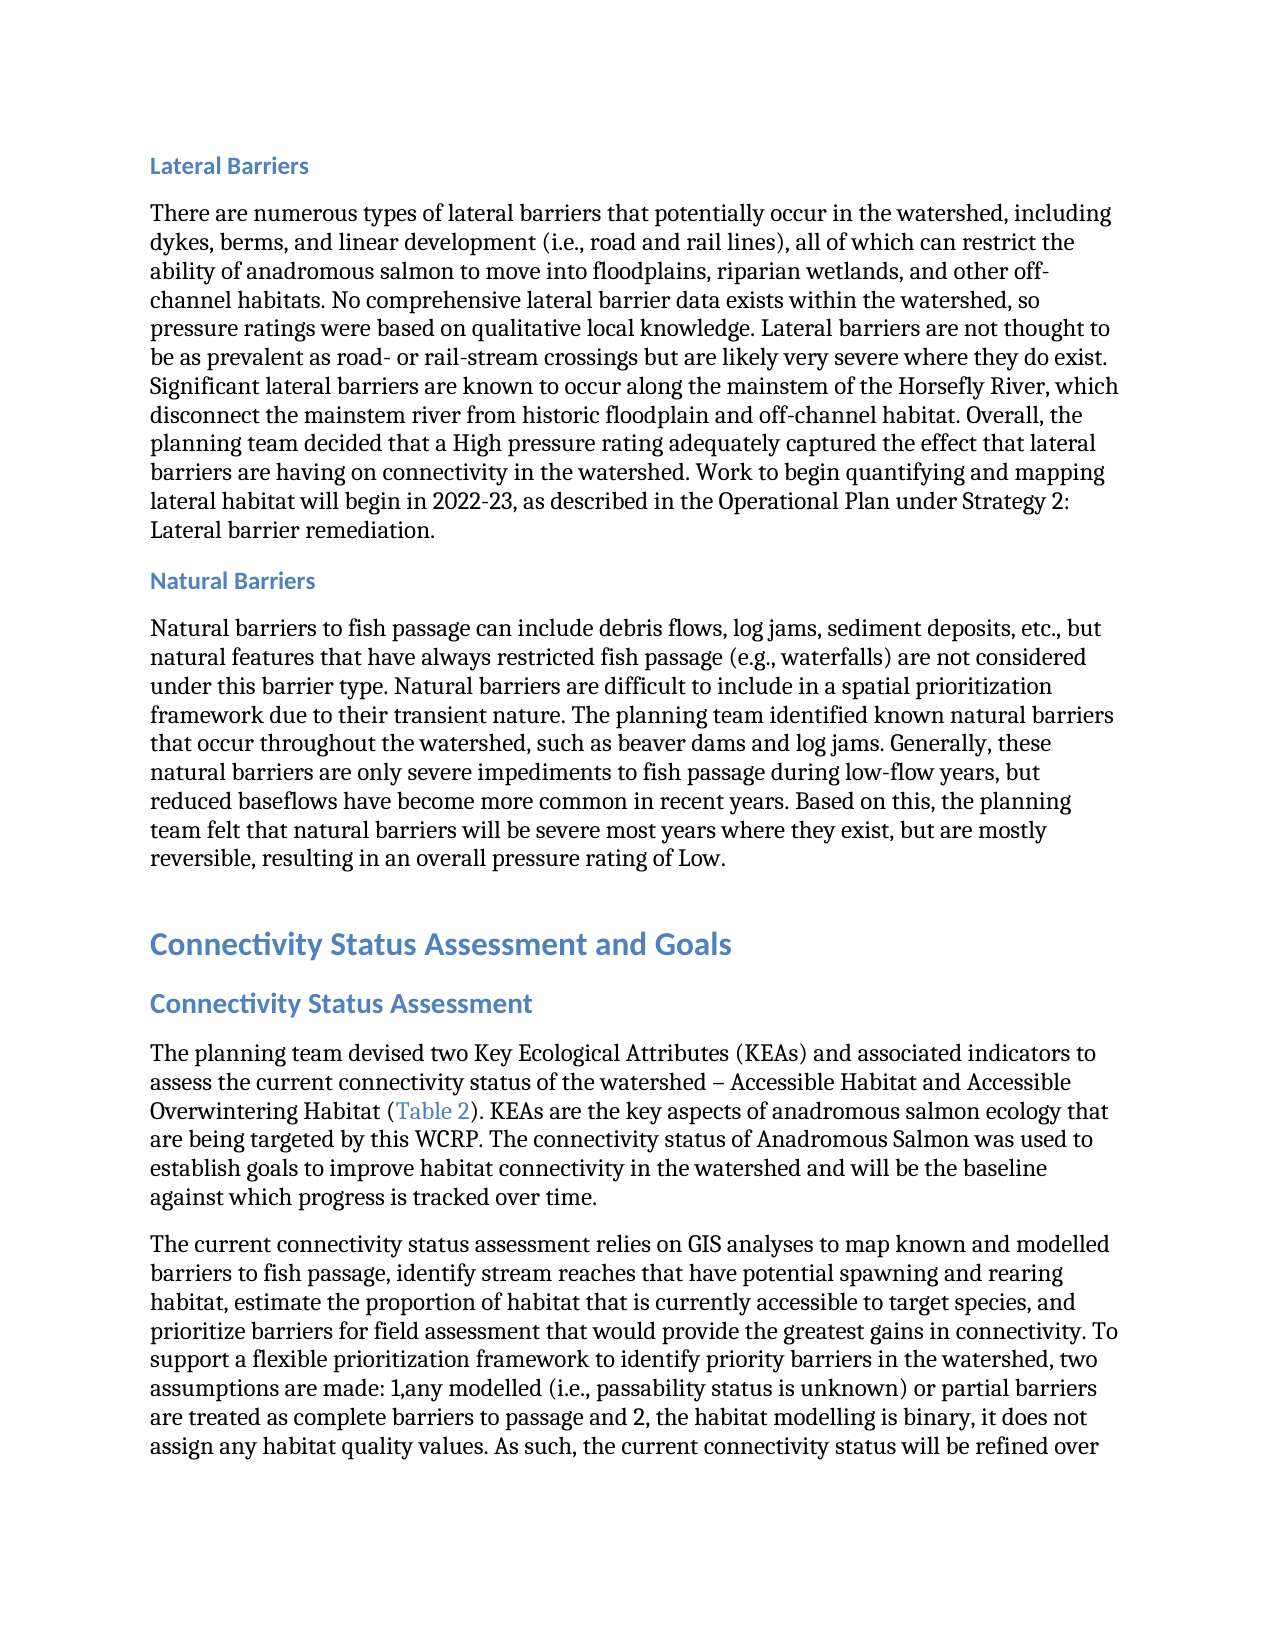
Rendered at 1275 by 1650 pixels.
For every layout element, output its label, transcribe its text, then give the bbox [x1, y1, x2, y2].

subtitle Connectivity Status Assessment [150, 985, 1125, 1020]
subtitle Lateral Barriers [150, 150, 1125, 181]
subtitle Natural Barriers [150, 565, 1125, 596]
text There are numerous types of lateral barriers that potentially occur in the watershed, including dykes, berms, and linear development (i.e., road and rail lines), all of which can restrict the ability of anadromous salmon to move into floodplains, riparian wetlands, and other off-channel habitats. No comprehensive lateral barrier data exists within the watershed, so pressure ratings were based on qualitative local knowledge. Lateral barriers are not thought to be as prevalent as road- or rail-stream crossings but are likely very severe where they do exist. Significant lateral barriers are known to occur along the mainstem of the Horsefly River, which disconnect the mainstem river from historic floodplain and off-channel habitat. Overall, the planning team decided that a High pressure rating adequately captured the effect that lateral barriers are having on connectivity in the watershed. Work to begin quantifying and mapping lateral habitat will begin in 2022-23, as described in the Operational Plan under Strategy 2: Lateral barrier remediation. [150, 199, 1125, 544]
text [150, 1230, 1125, 1460]
subtitle Connectivity Status Assessment and Goals [150, 923, 1125, 964]
text The planning team devised two Key Ecological Attributes (KEAs) and associated indicators to assess the current connectivity status of the watershed – Accessible Habitat and Accessible Overwintering Habitat (Table 2). KEAs are the key aspects of anadromous salmon ecology that are being targeted by this WCRP. The connectivity status of Anadromous Salmon was used to establish goals to improve habitat connectivity in the watershed and will be the baseline against which progress is tracked over time. [150, 1039, 1125, 1212]
text Natural barriers to fish passage can include debris flows, log jams, sediment deposits, etc., but natural features that have always restricted fish passage (e.g., waterfalls) are not considered under this barrier type. Natural barriers are difficult to include in a spatial prioritization framework due to their transient nature. The planning team identified known natural barriers that occur throughout the watershed, such as beaver dams and log jams. Generally, these natural barriers are only severe impediments to fish passage during low-flow years, but reduced baseflows have become more common in recent years. Based on this, the planning team felt that natural barriers will be severe most years where they exist, but are mostly reversible, resulting in an overall pressure rating of Low. [150, 614, 1125, 873]
